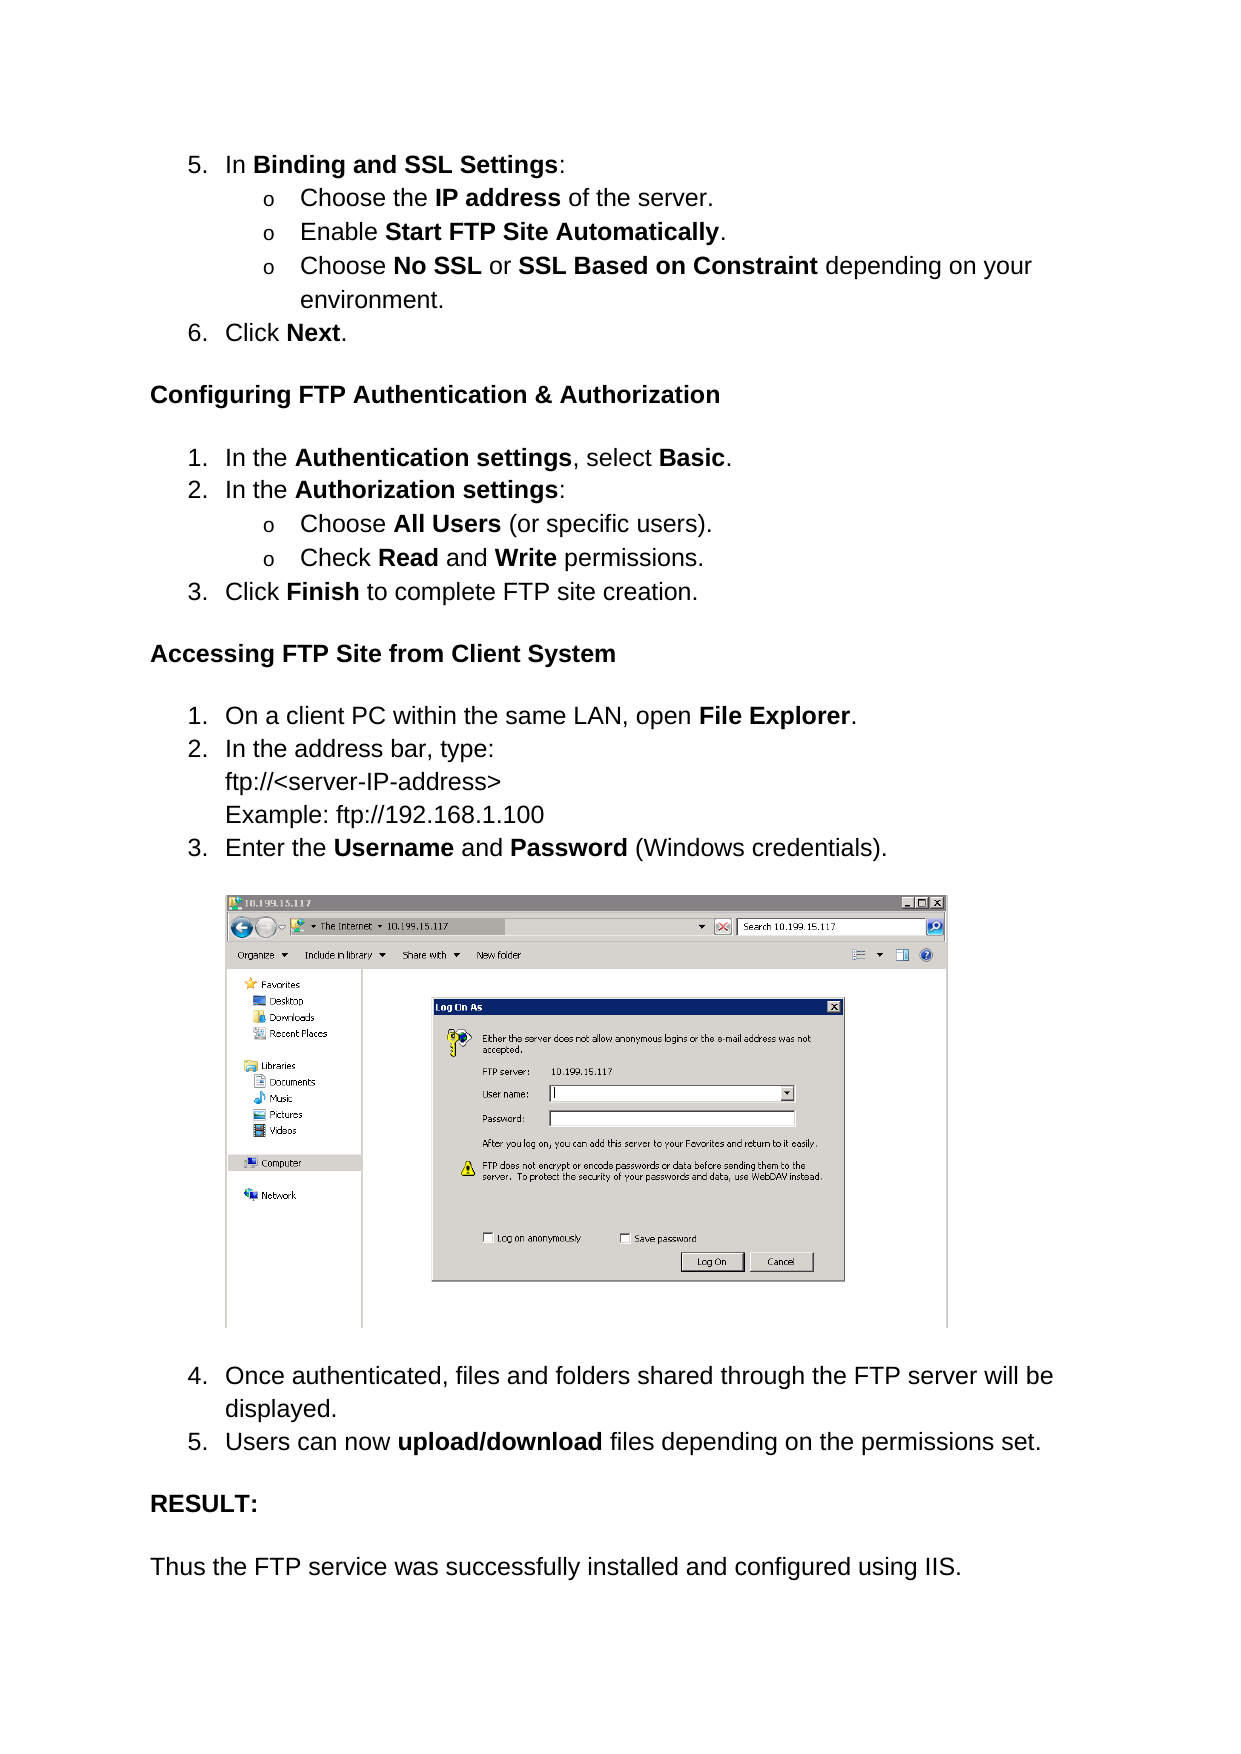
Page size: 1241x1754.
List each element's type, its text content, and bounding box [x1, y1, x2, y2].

list Check Read and Write permissions. [262, 543, 1090, 572]
list In the address bar, type: ftp://<server-IP-address> Example: ftp://192.168.1.100 [187, 734, 1090, 829]
list Click Next. [187, 318, 1090, 347]
list Once authenticated, files and folders shared through the FTP server will be displayed. [187, 1361, 1090, 1423]
list Users can now upload/download files depending on the permissions set. [187, 1427, 1090, 1456]
text Thus the FTP service was successfully installed and configured using IIS. [150, 1552, 1090, 1580]
list In the Authentication settings, select Basic. [187, 442, 1090, 471]
subtitle Configuring FTP Authentication & Authorization [150, 380, 1090, 409]
list Enable Start FTP Site Automatically. [262, 217, 1090, 247]
picture [225, 895, 948, 1328]
list Choose All Users (or specific users). [262, 508, 1090, 538]
list In the Authorization settings: [187, 476, 1090, 504]
list Click Finish to complete FTP site creation. [187, 577, 1090, 605]
list Choose No SSL or SSL Based on Constraint depending on your environment. [262, 251, 1090, 314]
list Enter the Username and Password (Windows credentials). [187, 833, 1090, 862]
subtitle Accessing FTP Site from Client System [150, 639, 1090, 668]
subtitle RESULT: [150, 1489, 1090, 1518]
list On a client PC within the same LAN, open File Explorer. [187, 701, 1090, 730]
list In Binding and SSL Settings: [187, 150, 1090, 179]
list Choose the IP address of the server. [262, 183, 1090, 213]
